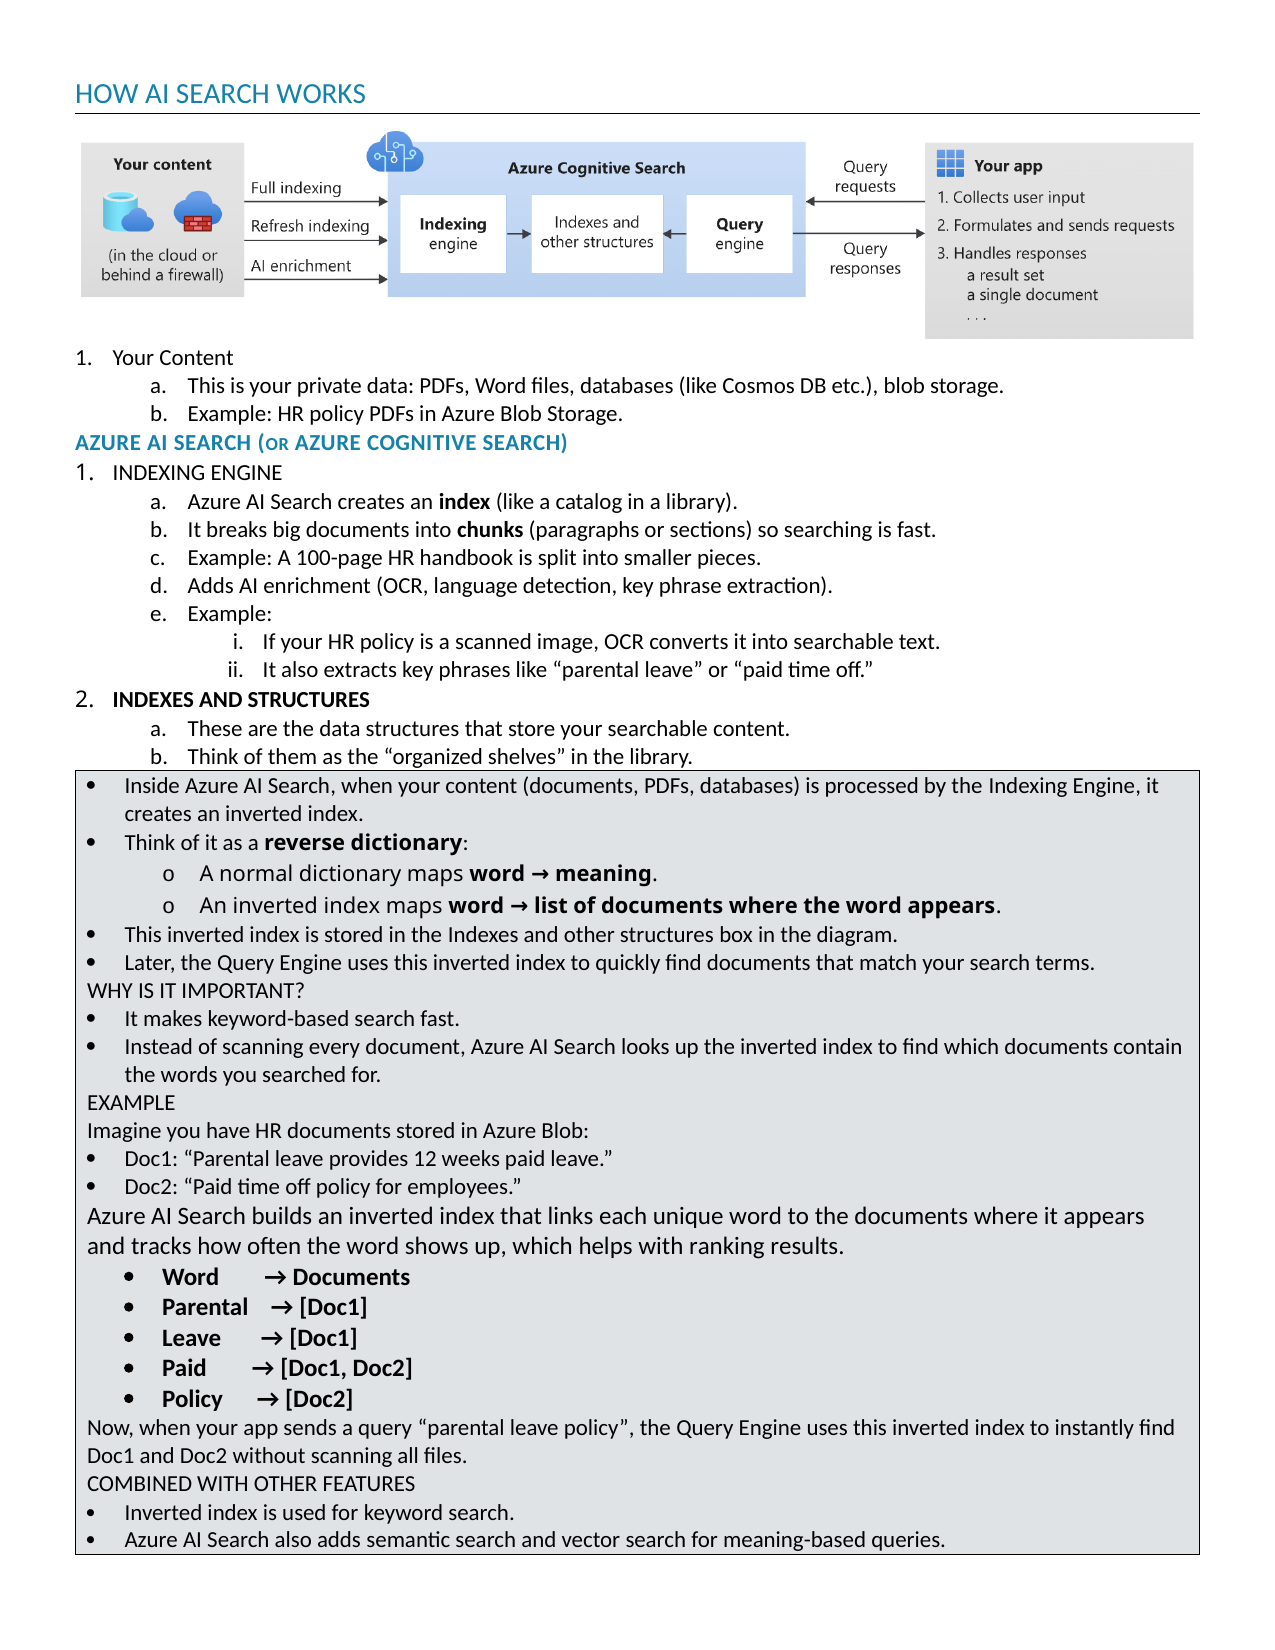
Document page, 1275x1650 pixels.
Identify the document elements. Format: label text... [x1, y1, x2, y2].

list Example: HR policy PDFs in Azure Blob Storage. [150, 399, 1200, 428]
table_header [76, 771, 1199, 1554]
picture [75, 122, 1200, 344]
list Adds AI enrichment (OCR, language detection, key phrase extraction). [150, 571, 1200, 599]
list This is your private data: PDFs, Word files, databases (like Cosmos DB etc.), blob storage. [150, 372, 1200, 399]
list These are the data structures that store your searchable content. [150, 714, 1200, 742]
list Your Content [75, 344, 1200, 372]
list INDEXES AND STRUCTURES [75, 683, 1200, 714]
subtitle HOW AI SEARCH WORKS [75, 75, 1200, 113]
list Azure AI Search creates an index (like a catalog in a library). [150, 487, 1200, 515]
list INDEXING ENGINE [75, 456, 1200, 487]
list It breaks big documents into chunks (paragraphs or sections) so searching is fast. [150, 515, 1200, 543]
list Think of them as the “organized shelves” in the library. [150, 742, 1200, 770]
list If your HR policy is a scanned image, OCR converts it into searchable text. [244, 627, 1200, 655]
text AZURE AI SEARCH (or AZURE COGNITIVE SEARCH) [75, 428, 1200, 456]
list It also extracts key phrases like “parental leave” or “paid time off.” [244, 655, 1200, 683]
list Example: [150, 599, 1200, 627]
list Example: A 100-page HR handbook is split into smaller pieces. [150, 543, 1200, 571]
